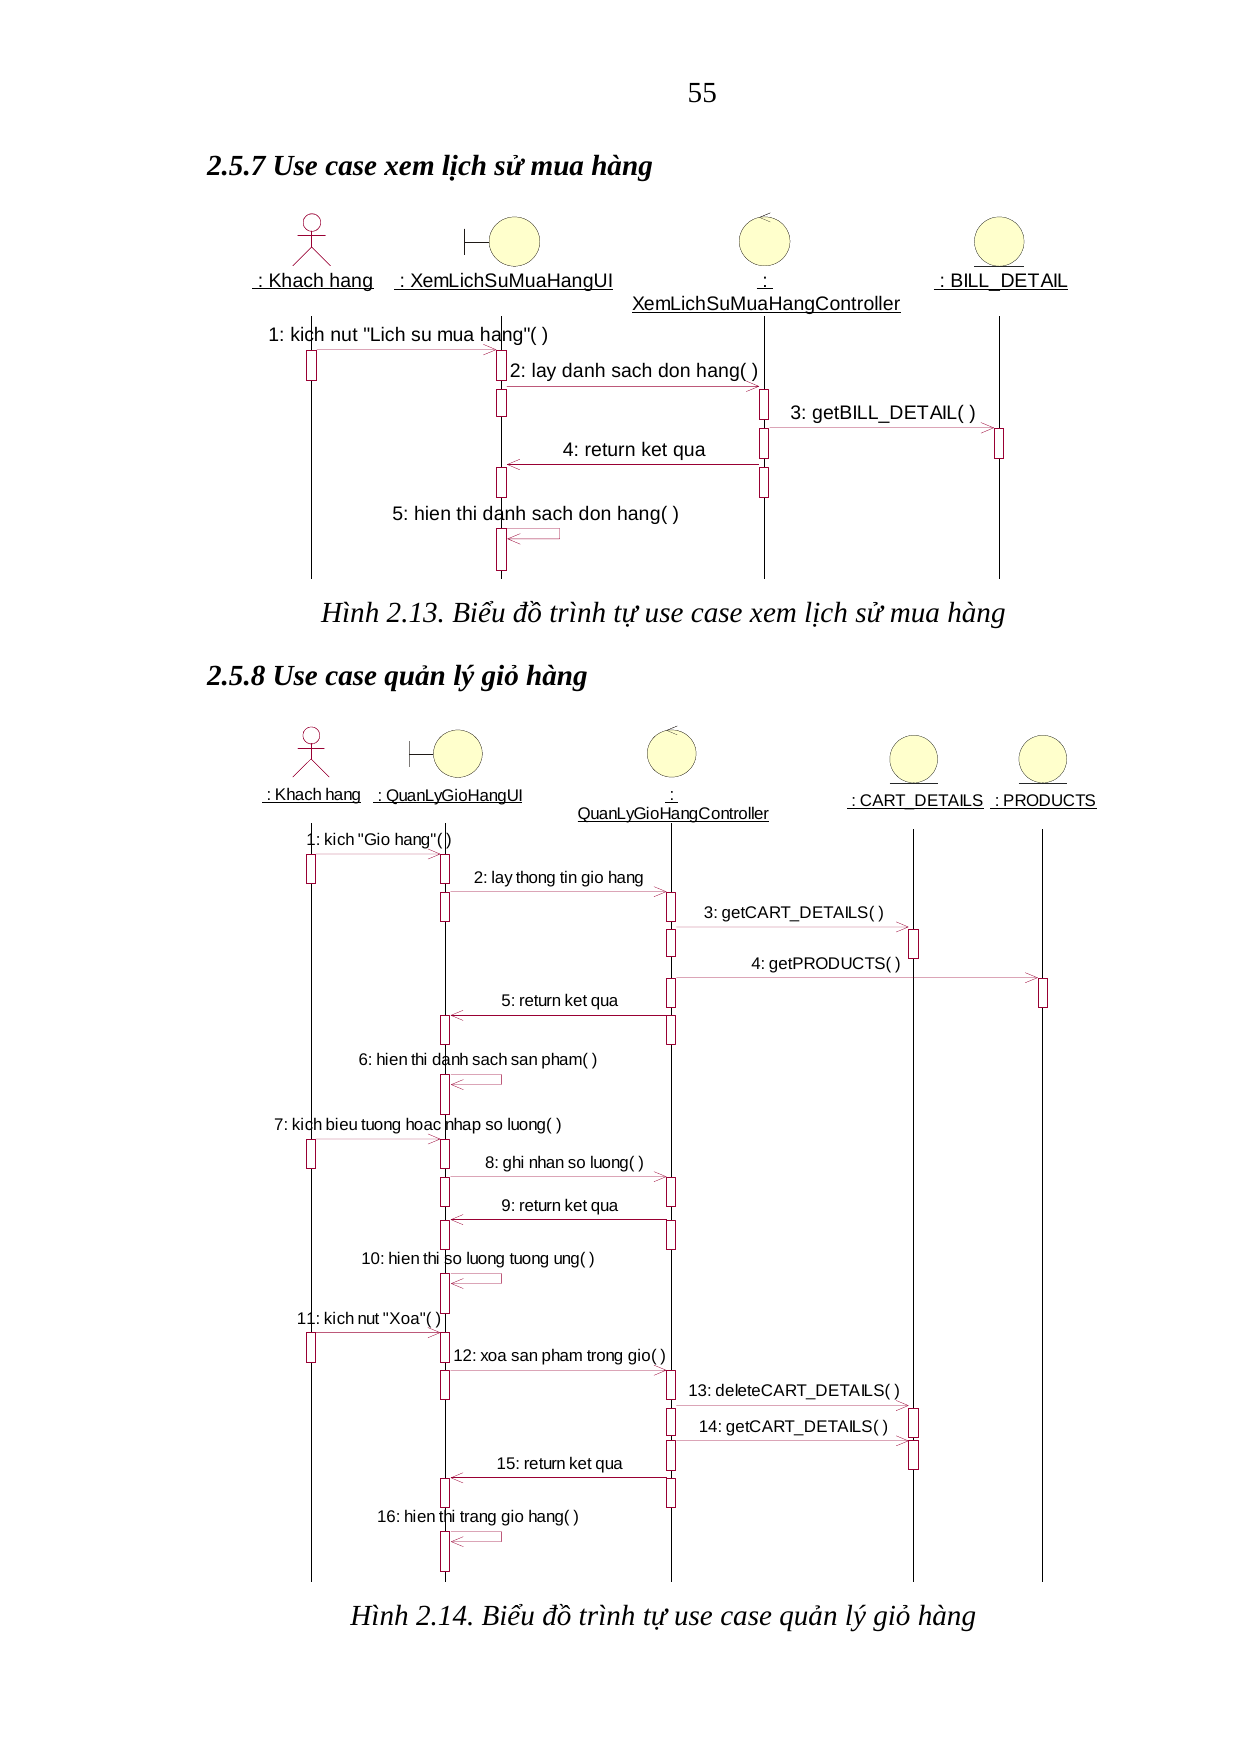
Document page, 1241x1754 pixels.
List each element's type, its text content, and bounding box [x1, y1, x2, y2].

text Hình 2.14. Biểu đồ trình tự use case quản lý giỏ hàng [207, 1598, 1122, 1631]
subtitle Use case quản lý giỏ hàng [207, 658, 1122, 692]
text Hình 2.13. Biểu đồ trình tự use case xem lịch sử mua hàng [207, 595, 1122, 629]
subtitle Use case xem lịch sử mua hàng [207, 148, 1122, 181]
